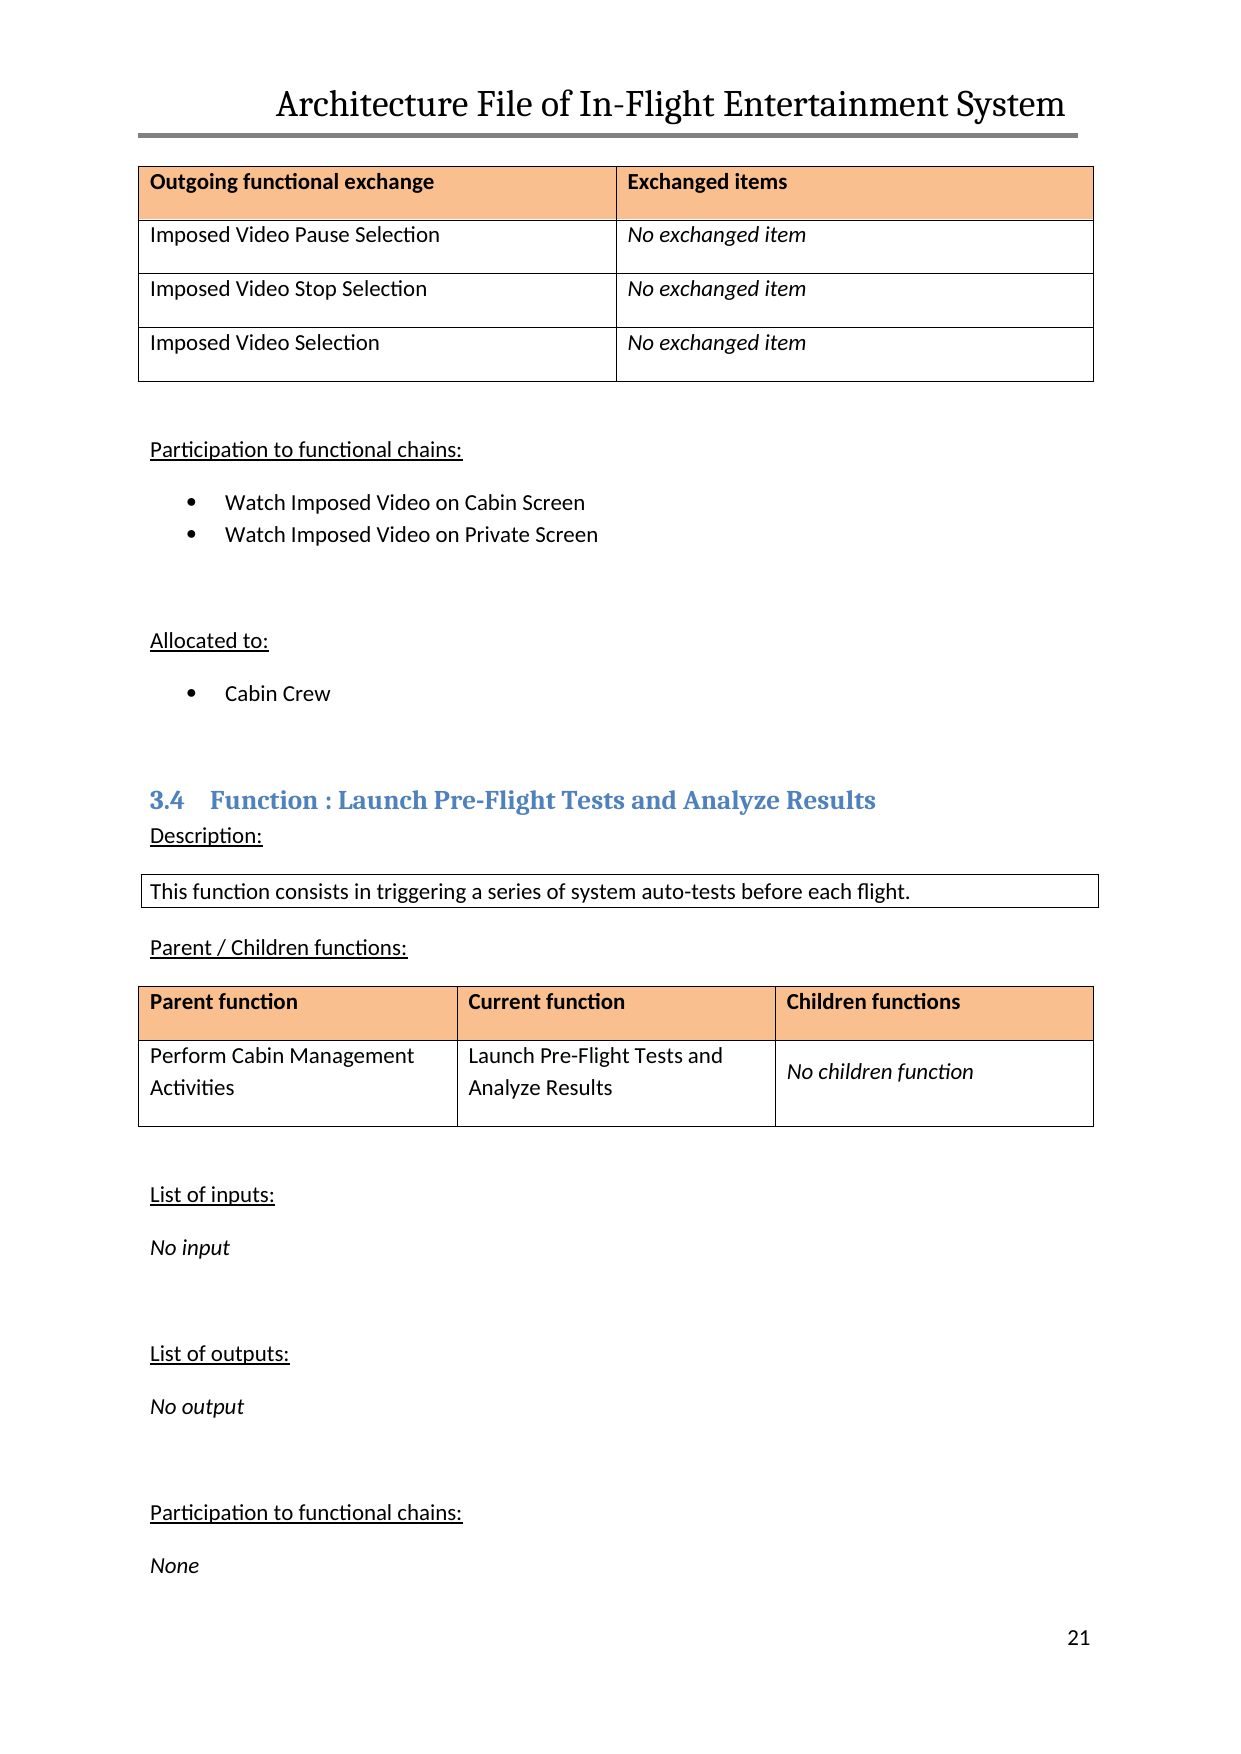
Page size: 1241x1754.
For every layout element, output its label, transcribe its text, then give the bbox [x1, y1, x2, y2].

table_header No exchanged item [617, 221, 1093, 273]
table_cell Launch Pre-Flight Tests and Analyze Results [458, 1041, 775, 1126]
table_header Outgoing functional exchange [139, 167, 616, 219]
table_header Exchanged items [617, 167, 1093, 219]
table_header No exchanged item [617, 328, 1093, 381]
text Allocated to: [150, 626, 1090, 654]
table_header Imposed Video Pause Selection [139, 221, 616, 273]
text Description: [150, 821, 1090, 849]
text Participation to functional chains: [150, 435, 1090, 463]
list Watch Imposed Video on Cabin Screen [187, 488, 1090, 516]
table_header Imposed Video Selection [139, 328, 616, 381]
text Parent / Children functions: [150, 933, 1090, 961]
subtitle Function : Launch Pre-Flight Tests and Analyze Results [150, 785, 1090, 816]
text None [150, 1551, 1090, 1579]
table_header Imposed Video Stop Selection [139, 274, 616, 327]
table_header Children functions [776, 987, 1093, 1040]
table_cell Perform Cabin Management Activities [139, 1041, 457, 1126]
text List of inputs: [150, 1180, 1090, 1208]
text No output [150, 1392, 1090, 1420]
text No input [150, 1233, 1090, 1261]
table_cell No children function [776, 1041, 1093, 1126]
text List of outputs: [150, 1339, 1090, 1367]
text Participation to functional chains: [150, 1498, 1090, 1526]
list Watch Imposed Video on Private Screen [187, 520, 1090, 548]
list Cabin Crew [187, 679, 1090, 707]
table_header No exchanged item [617, 274, 1093, 327]
table_header Parent function [139, 987, 457, 1040]
text This function consists in triggering a series of system auto-tests before each flight. [142, 875, 1098, 907]
table_header Current function [458, 987, 775, 1040]
